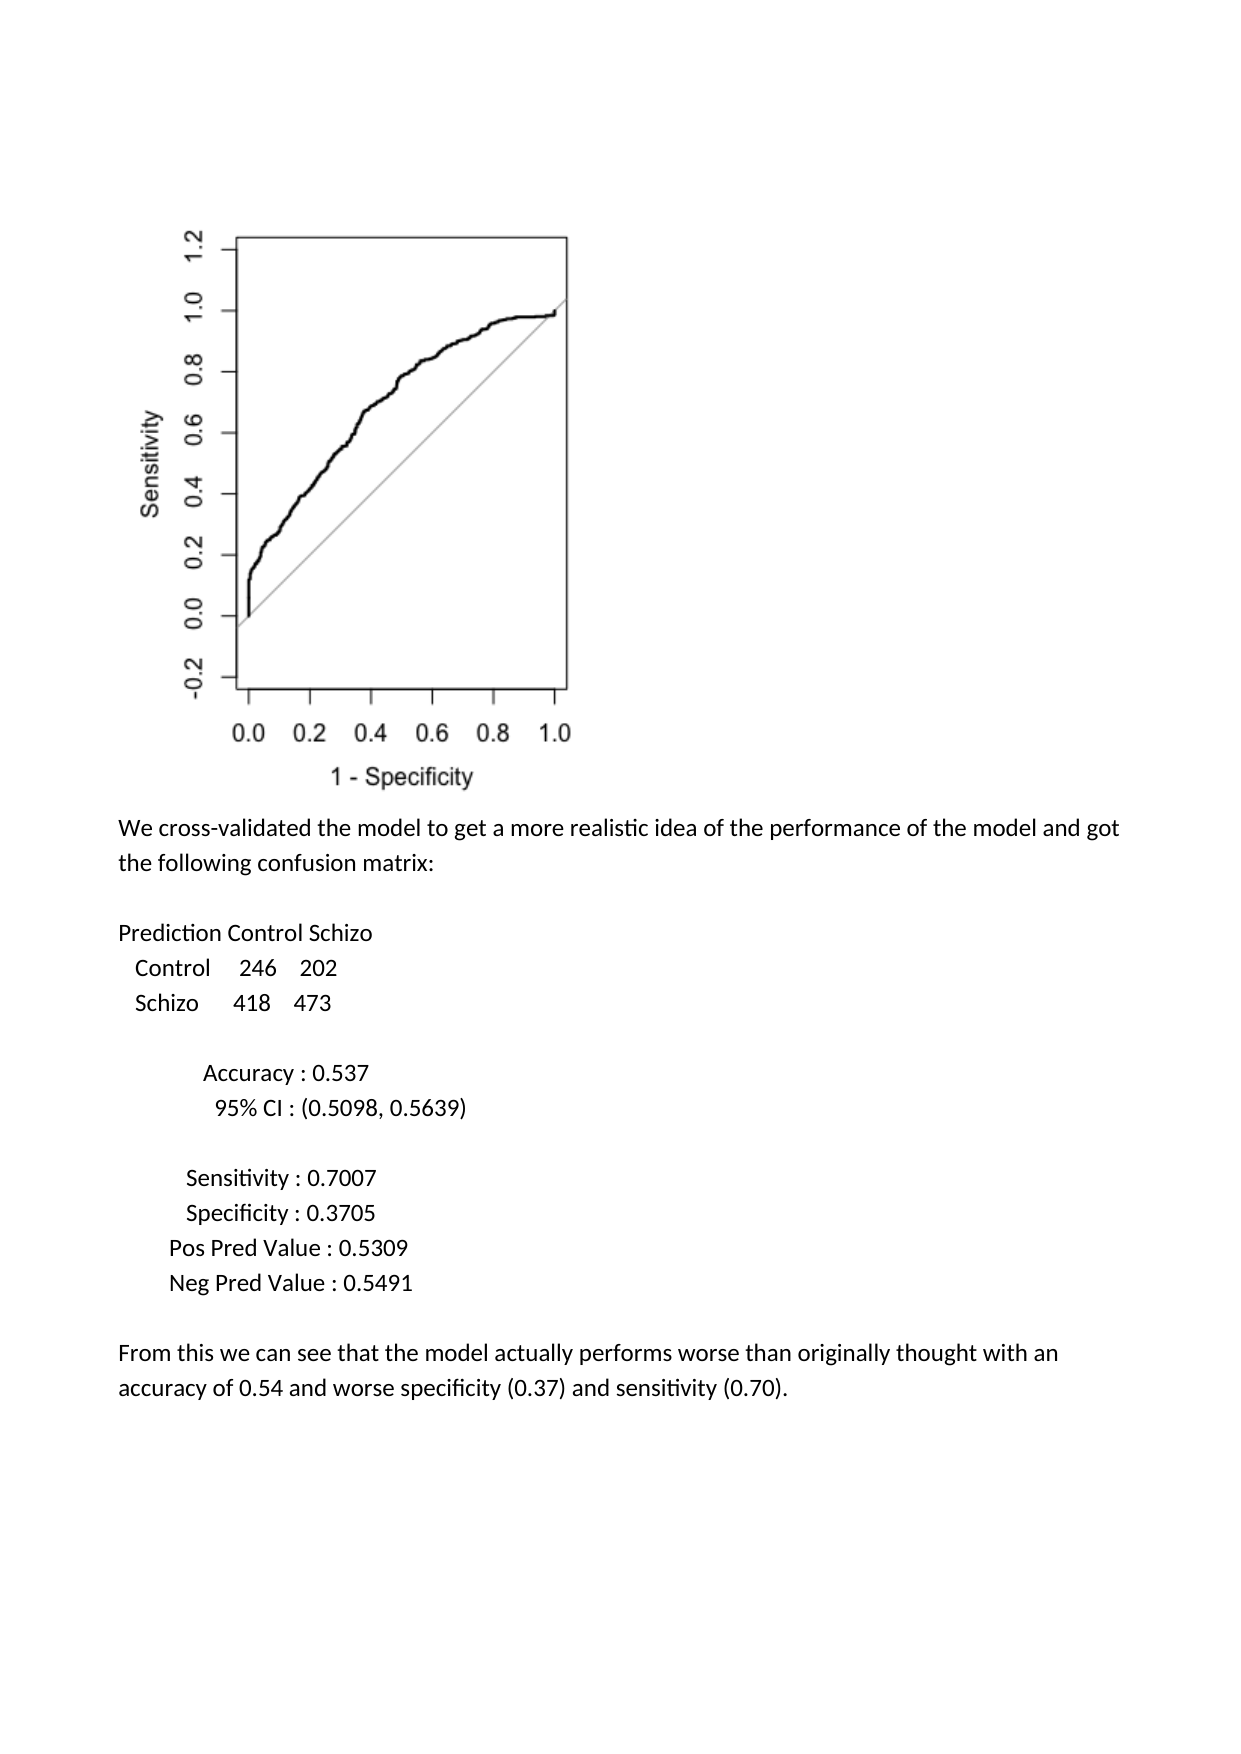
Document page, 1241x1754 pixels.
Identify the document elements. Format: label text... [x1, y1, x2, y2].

text Specificity : 0.3705 [118, 1197, 1122, 1227]
text Pos Pred Value : 0.5309 [118, 1232, 1122, 1262]
text Accuracy : 0.537 [118, 1057, 1122, 1087]
text Sensitivity : 0.7007 [118, 1162, 1122, 1192]
text From this we can see that the model actually performs worse than originally thought with an accuracy of 0.54 and worse specificity (0.37) and sensitivity (0.70). [118, 1337, 1122, 1402]
picture [118, 177, 628, 808]
text Prediction Control Schizo [118, 917, 1122, 947]
text 95% CI : (0.5098, 0.5639) [118, 1092, 1122, 1122]
text Control 246 202 [118, 952, 1122, 982]
text Schizo 418 473 [118, 987, 1122, 1017]
text Neg Pred Value : 0.5491 [118, 1267, 1122, 1297]
text We cross-validated the model to get a more realistic idea of the performance of the model and got the following confusion matrix: [118, 812, 1122, 877]
